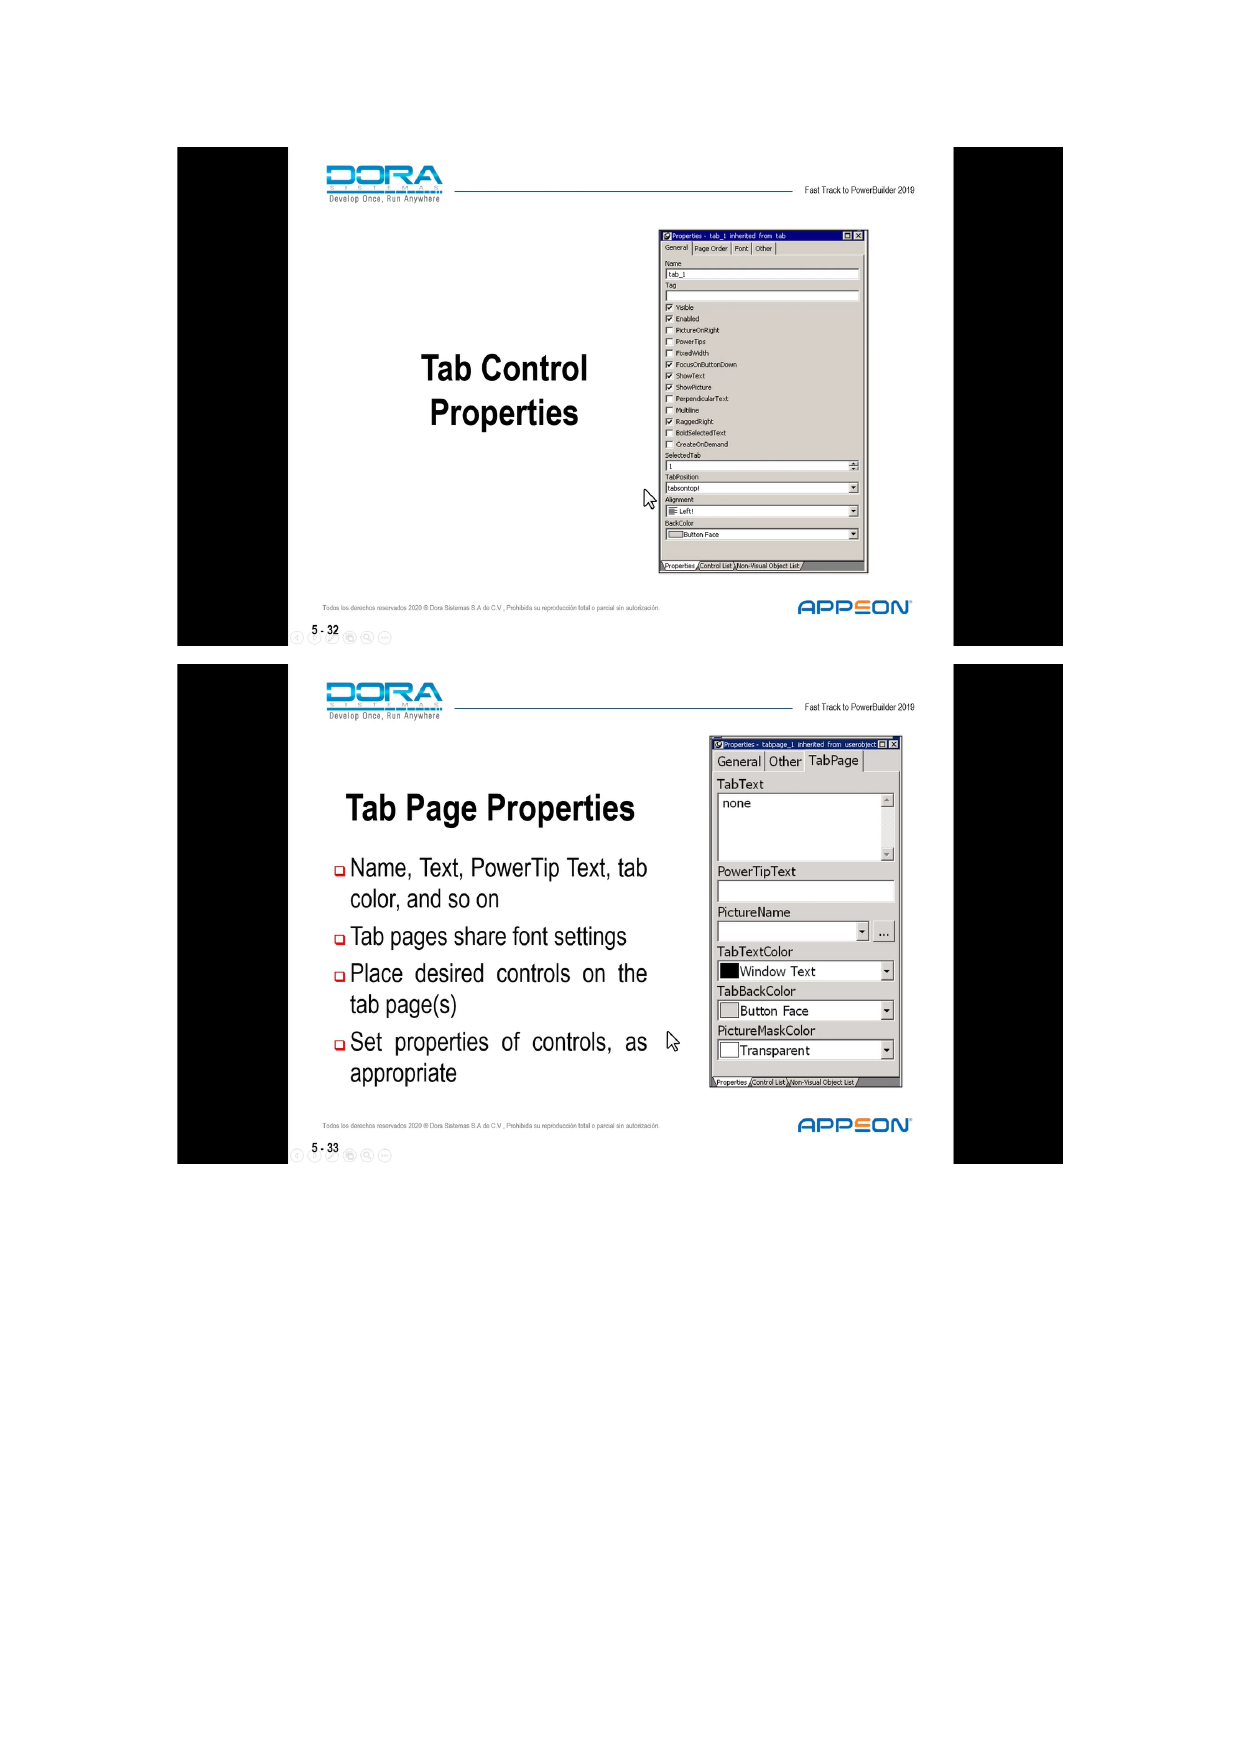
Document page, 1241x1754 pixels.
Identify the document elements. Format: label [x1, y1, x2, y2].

picture [177, 664, 1063, 1164]
picture [177, 147, 1063, 646]
